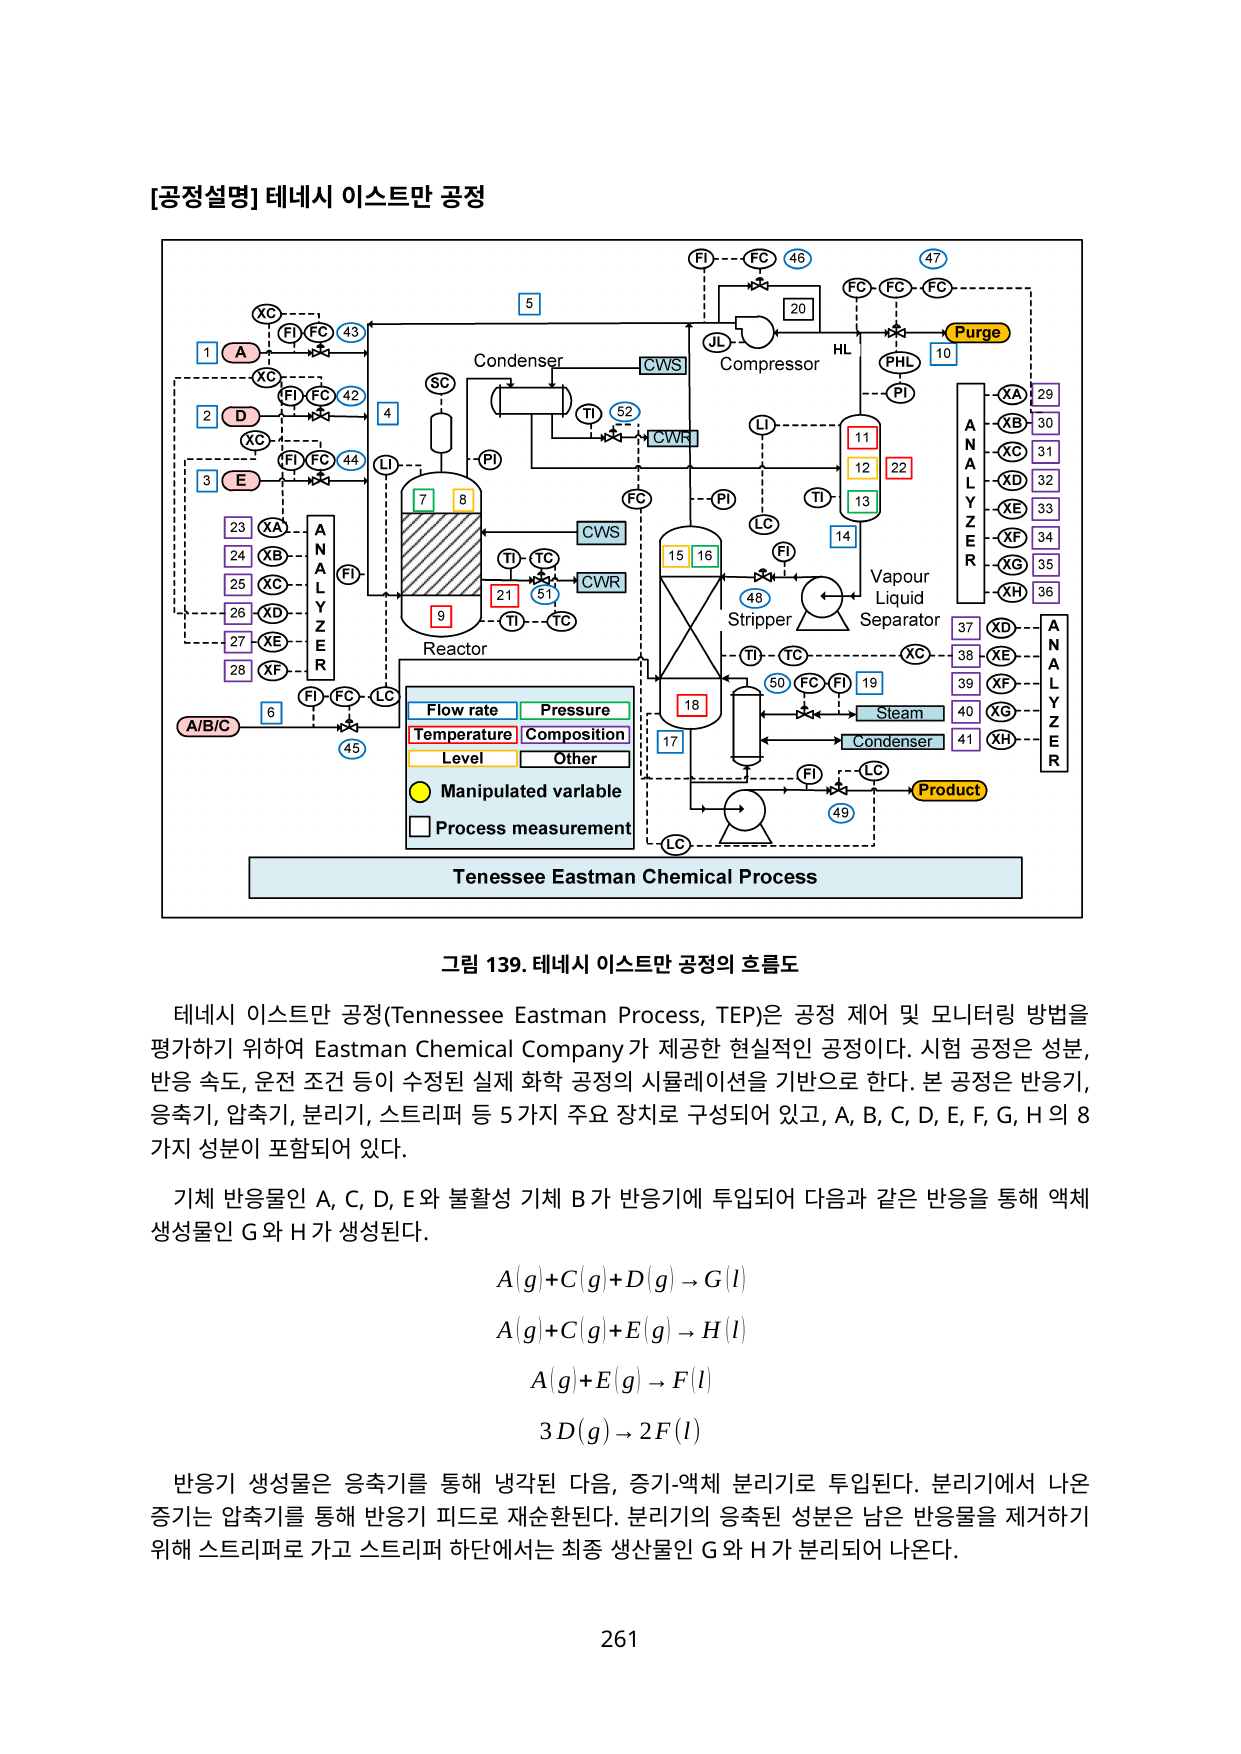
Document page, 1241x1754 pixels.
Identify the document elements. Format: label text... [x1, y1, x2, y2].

text 반응기 생성물은 응축기를 통해 냉각된 다음, 증기-액체 분리기로 투입된다. 분리기에서 나온 증기는 압축기를 통해 반응기 피드로 재순환된다. 분리기의 응축된 성분은 남은 반응물을 제거하기 위해 스트리퍼로 가고 스트리퍼 하단에서는 최종 생산물인 G와 H가 분리되어 나온다. [150, 1466, 1090, 1566]
text 그림 139. 테네시 이스트만 공정의 흐름도 [150, 948, 1090, 978]
text 테네시 이스트만 공정(Tennessee Eastman Process, TEP)은 공정 제어 및 모니터링 방법을 평가하기 위하여 Eastman Chemical Company가 제공한 현실적인 공정이다. 시험 공정은 성분, 반응 속도, 운전 조건 등이 수정된 실제 화학 공정의 시뮬레이션을 기반으로 한다. 본 공정은 반응기, 응축기, 압축기, 분리기, 스트리퍼 등 5가지 주요 장치로 구성되어 있고, A, B, C, D, E, F, G, H의 8가지 성분이 포함되어 있다. [150, 997, 1090, 1164]
text 기체 반응물인 A, C, D, E와 불활성 기체 B가 반응기에 투입되어 다음과 같은 반응을 통해 액체 생성물인 G와 H가 생성된다. [150, 1181, 1090, 1247]
picture [150, 230, 1090, 929]
subtitle [공정설명] 테네시 이스트만 공정 [150, 177, 1090, 213]
